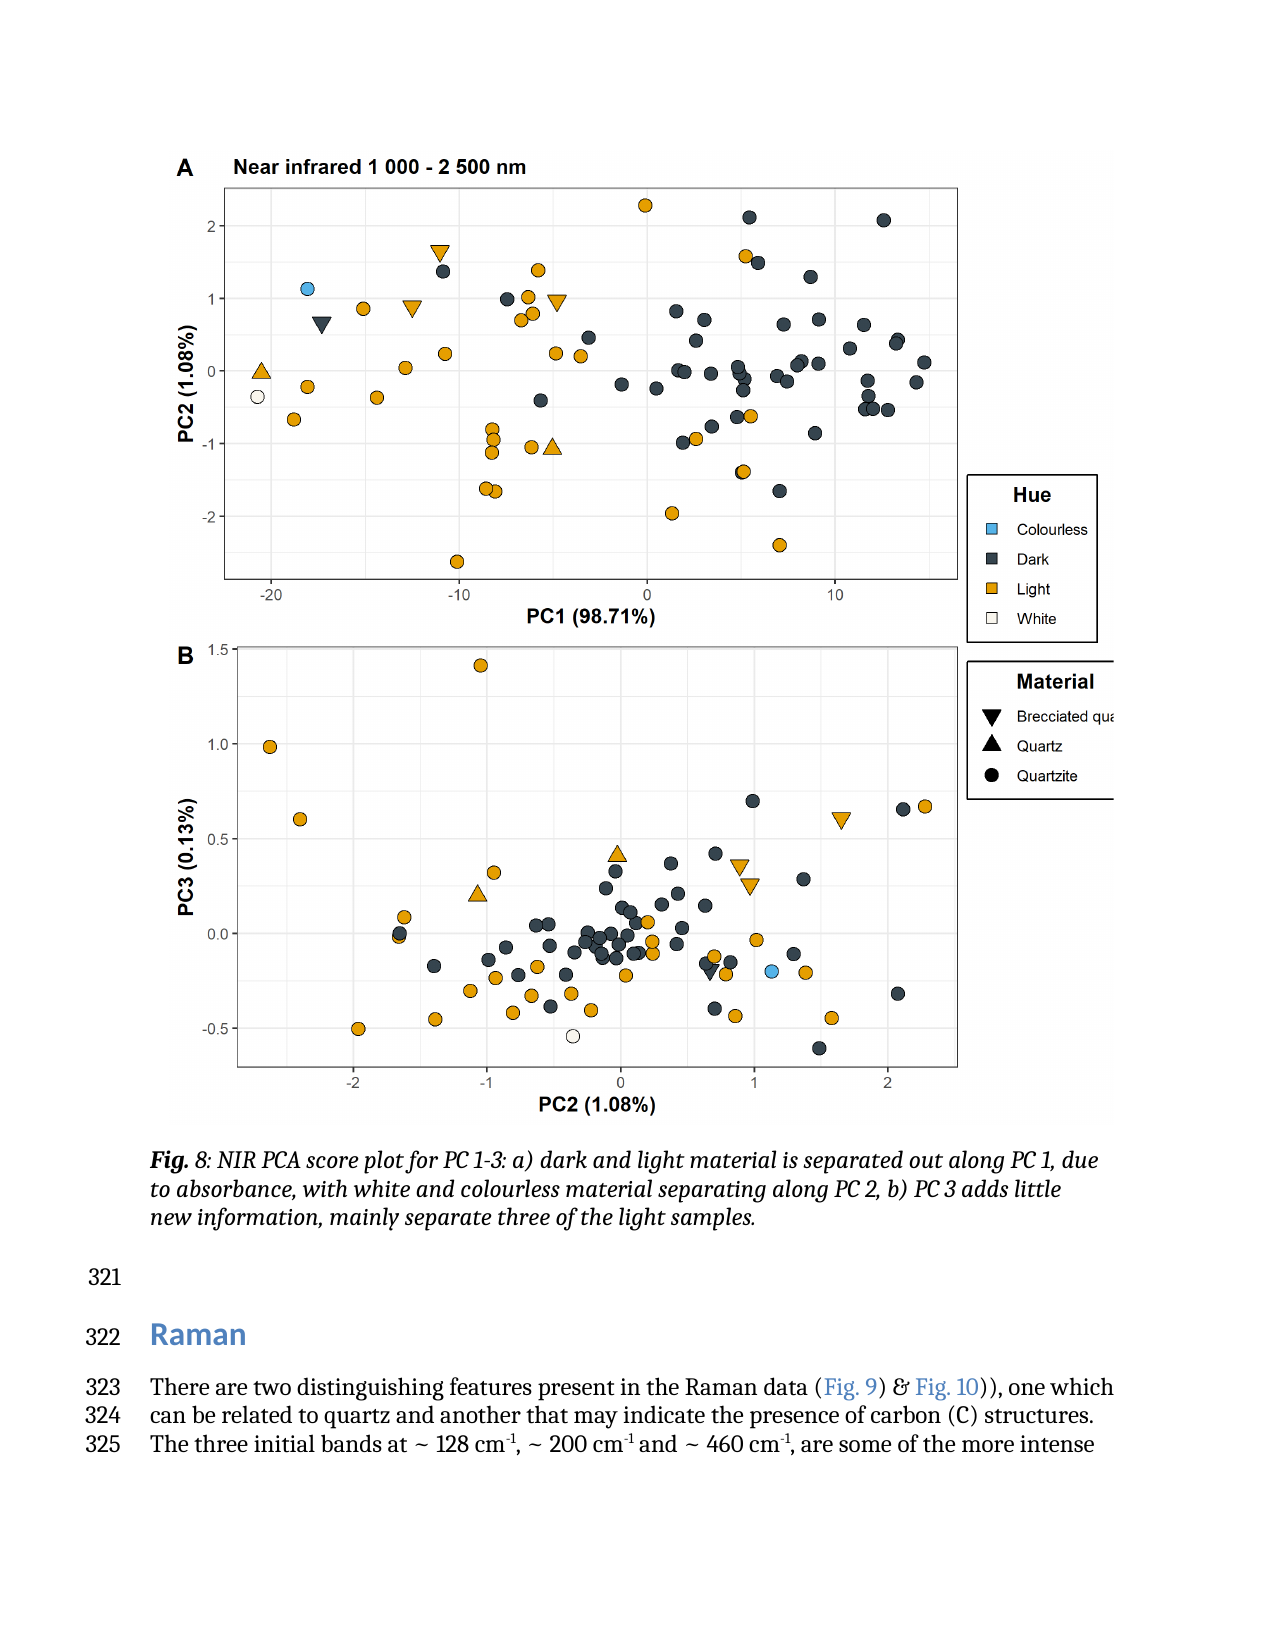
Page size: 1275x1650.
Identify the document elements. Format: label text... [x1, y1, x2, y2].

subtitle Raman [150, 1313, 1125, 1354]
table_header Fig. 8: NIR PCA score plot for PC 1-3: a) dark and light material is separated out along PC 1, due to absorbance, with white and colourless material separating along PC 2, b) PC 3 adds little new information, mainly separate three of the light samples. [139, 150, 1114, 1244]
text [150, 1372, 1125, 1459]
picture [168, 150, 1114, 1125]
